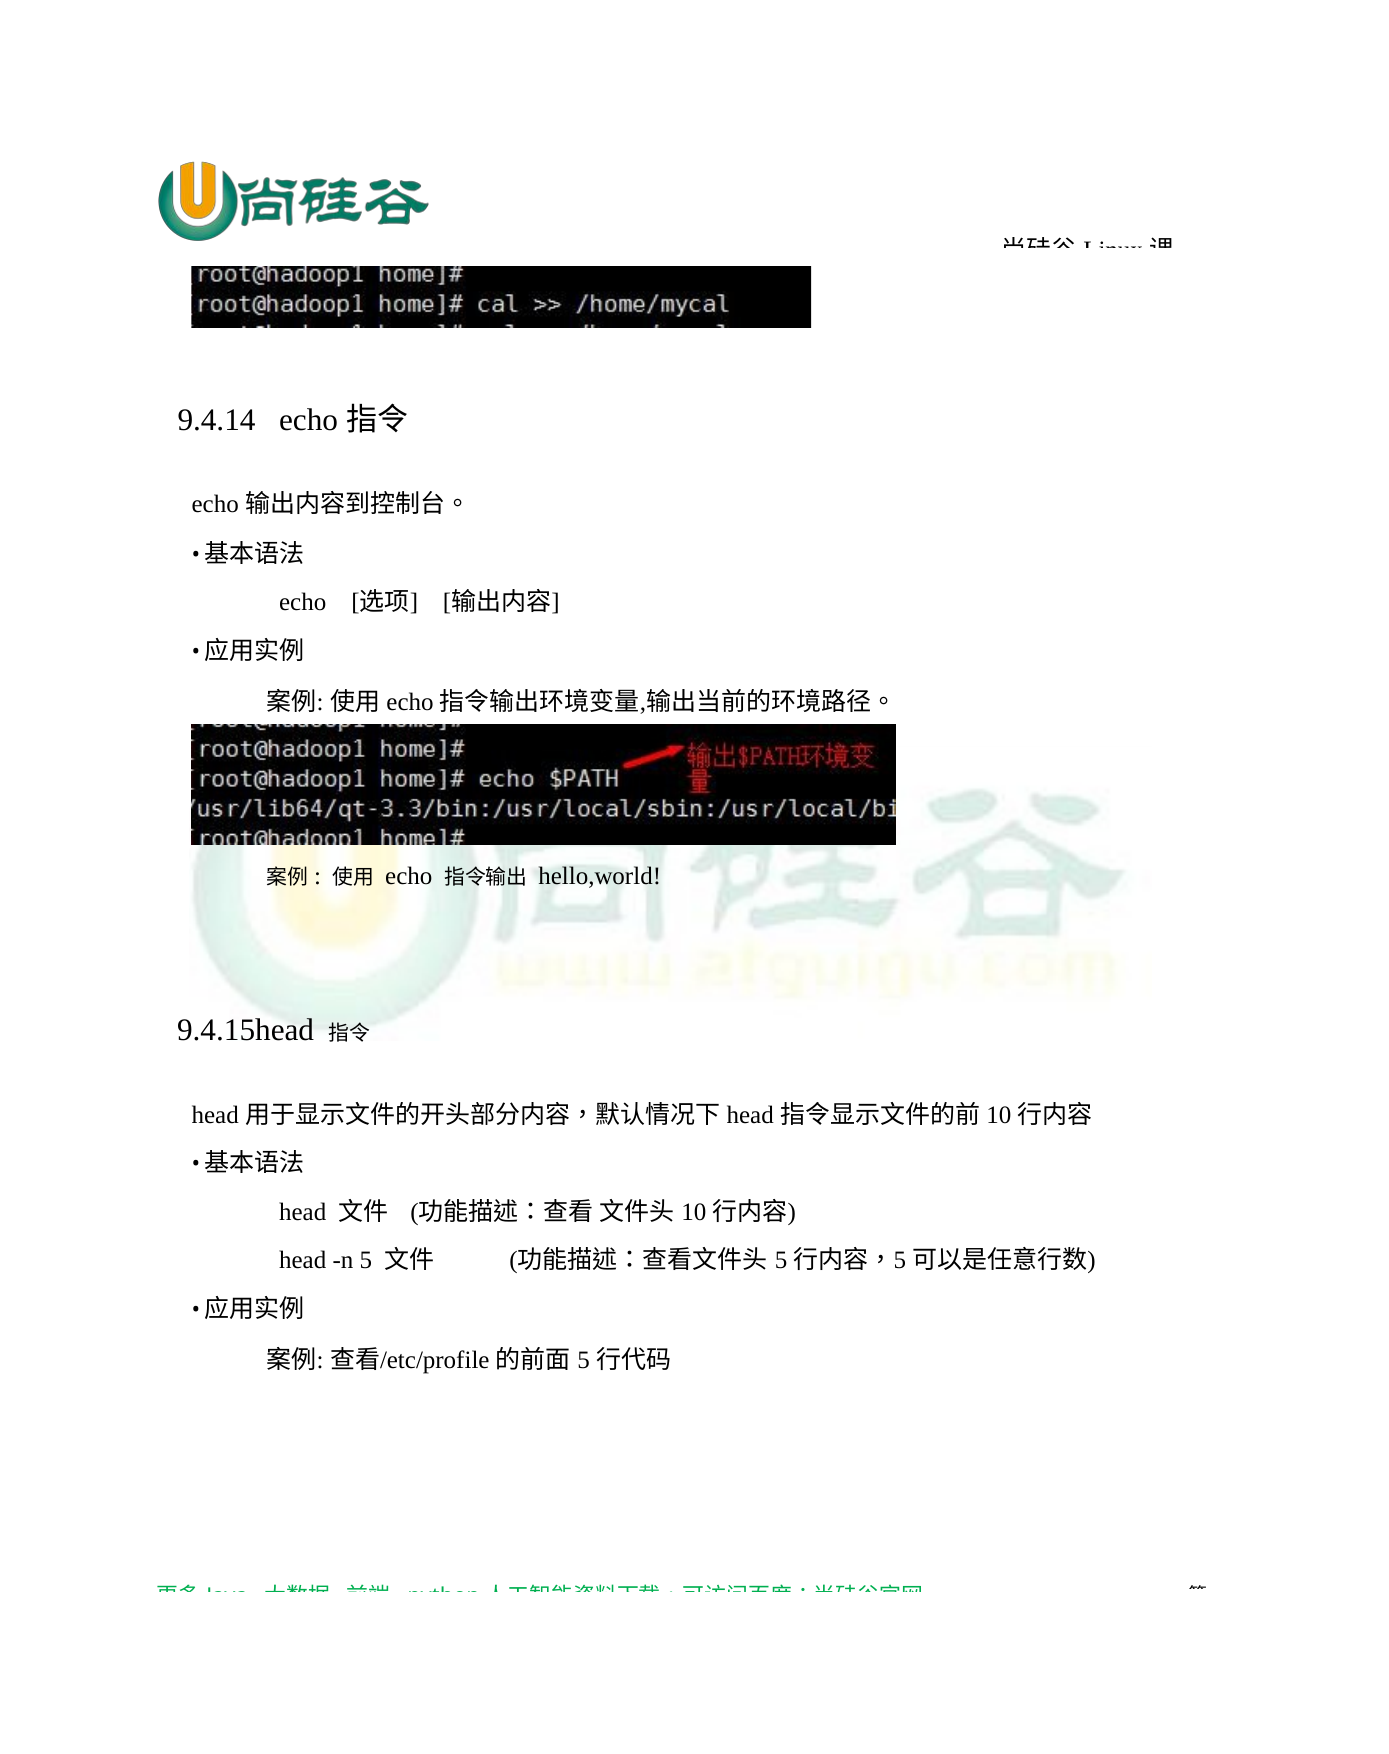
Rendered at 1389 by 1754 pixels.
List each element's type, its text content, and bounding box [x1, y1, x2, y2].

picture [147, 153, 436, 249]
list 应用实例 [191, 621, 1338, 669]
text head 用于显示文件的开头部分内容，默认情况下 head 指令显示文件的前 10 行内容 [191, 1086, 1338, 1132]
subtitle echo 指令 [177, 384, 1338, 442]
list 基本语法 [191, 523, 1338, 572]
text head -n 5 文件 (功能描述：查看文件头 5 行内容，5 可以是任意行数) [279, 1230, 1338, 1279]
picture [189, 724, 1152, 1041]
text echo [选项] [输出内容] [279, 572, 1338, 621]
text 案例: 使用 echo 指令输出环境变量,输出当前的环境路径。 [266, 669, 1338, 720]
list 基本语法 [191, 1132, 1338, 1181]
picture [191, 266, 812, 328]
list 应用实例 [191, 1279, 1338, 1327]
text echo 输出内容到控制台。 [191, 472, 1338, 523]
text 案例: 查看/etc/profile 的前面 5 行代码 [266, 1327, 1338, 1378]
text head 文件 (功能描述：查看 文件头 10 行内容) [279, 1181, 1338, 1230]
